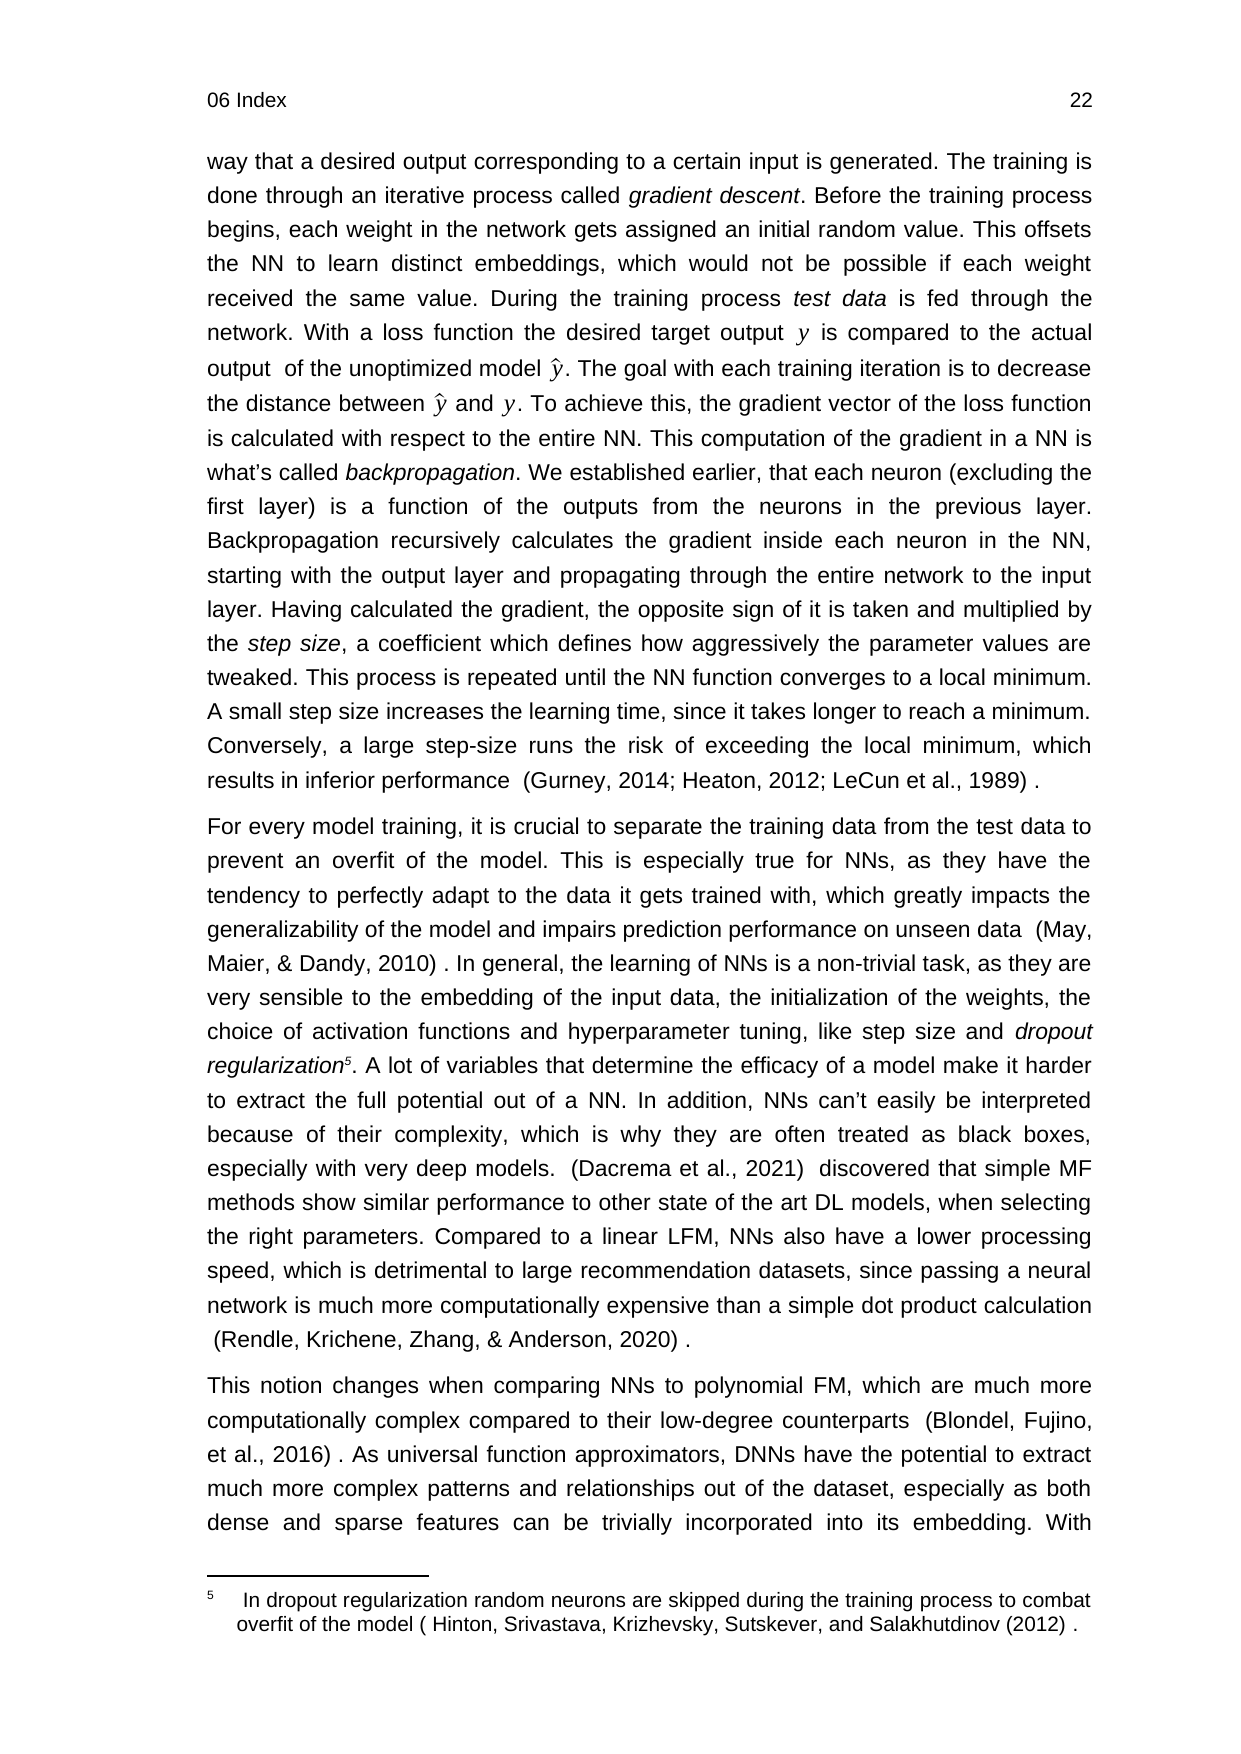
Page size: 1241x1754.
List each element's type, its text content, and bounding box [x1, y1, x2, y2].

text For every model training, it is crucial to separate the training data from the test data to prevent an overfit of the model. This is especially true for NNs, as they have the tendency to perfectly adapt to the data it gets trained with, which greatly impacts the generalizability of the model and impairs prediction performance on unseen data . In general, the learning of NNs is a non-trivial task, as they are very sensible to the embedding of the input data, the initialization of the weights, the choice of activation functions and hyperparameter tuning, like step size and dropout regularization. A lot of variables that determine the efficacy of a model make it harder to extract the full potential out of a NN. In addition, NNs can’t easily be interpreted because of their complexity, which is why they are often treated as black boxes, especially with very deep models. discovered that simple MF methods show similar performance to other state of the art DL models, when selecting the right parameters. Compared to a linear LFM, NNs also have a lower processing speed, which is detrimental to large recommendation datasets, since passing a neural network is much more computationally expensive than a simple dot product calculation . [207, 813, 1092, 1352]
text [207, 148, 1092, 793]
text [207, 1372, 1092, 1536]
